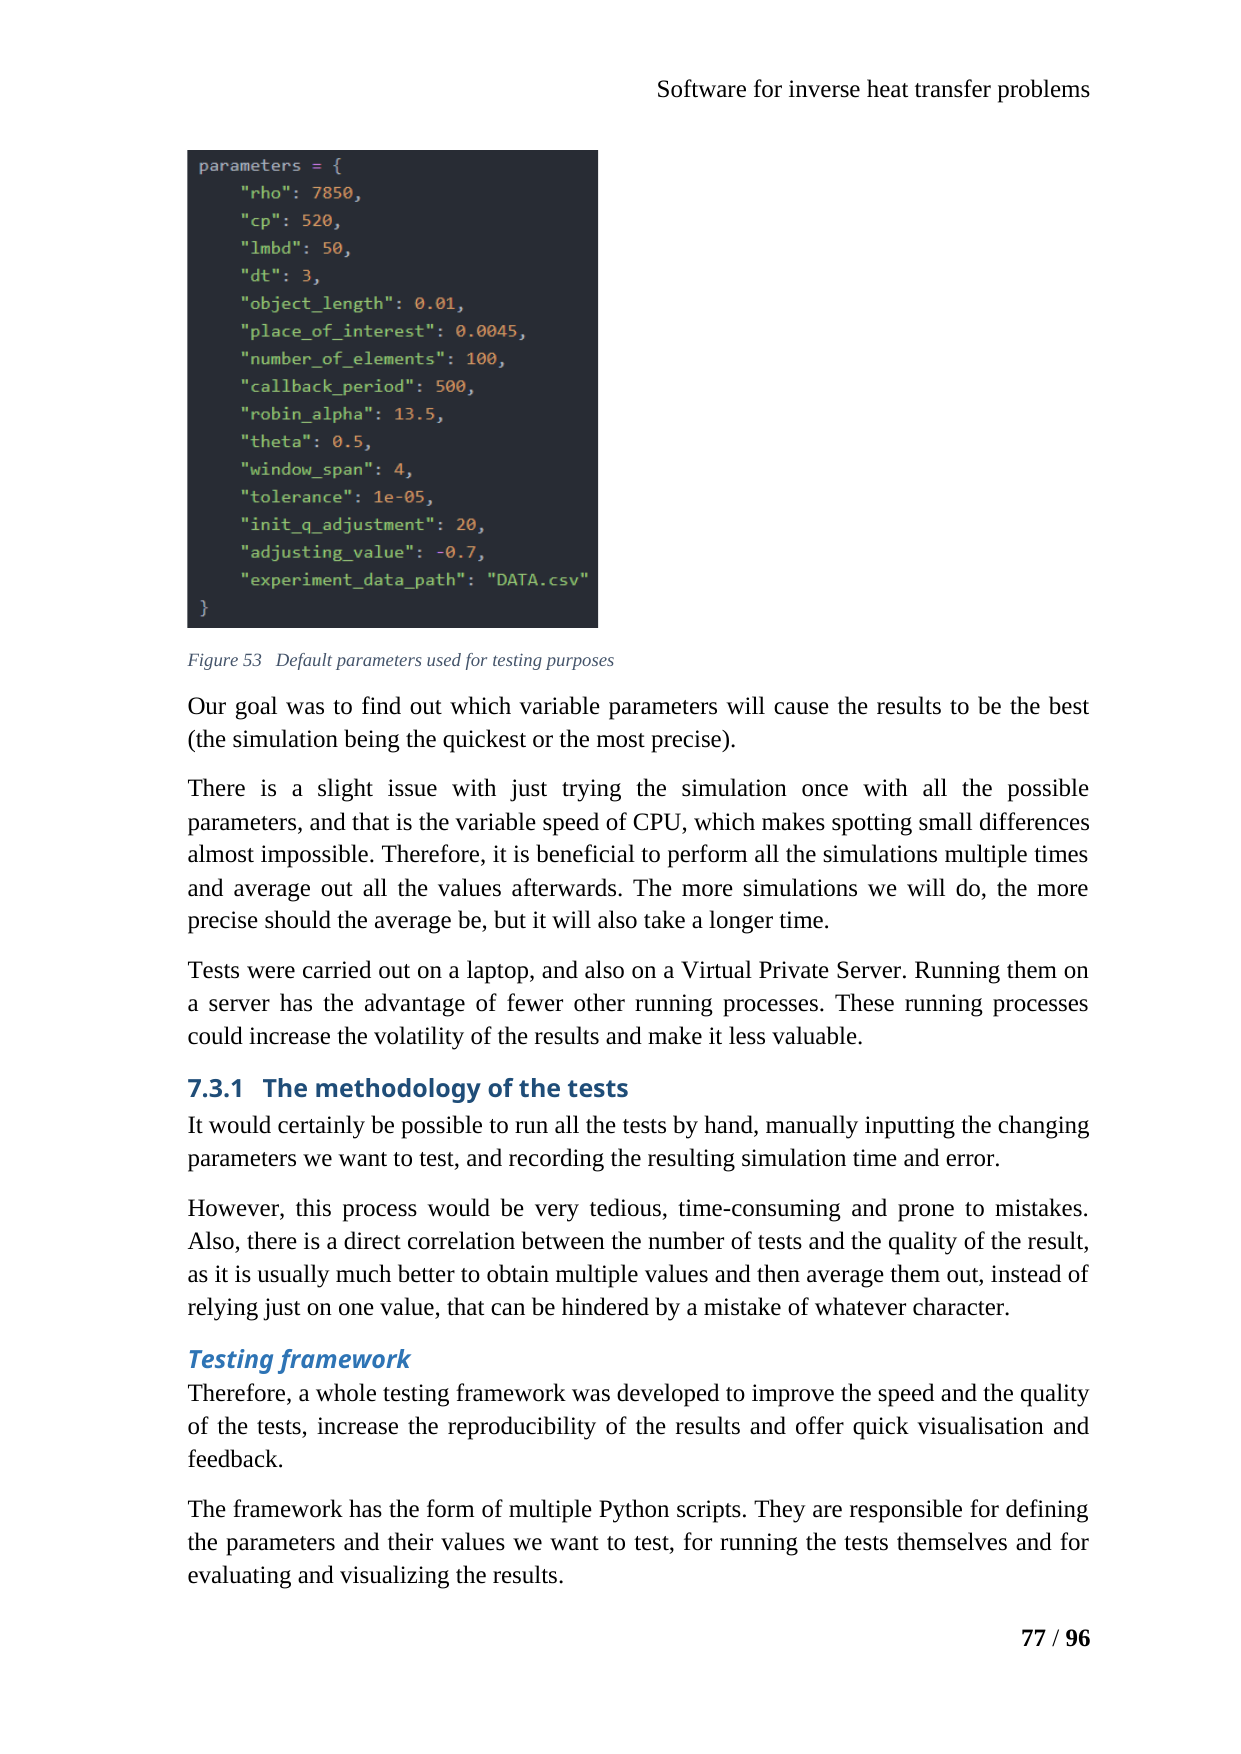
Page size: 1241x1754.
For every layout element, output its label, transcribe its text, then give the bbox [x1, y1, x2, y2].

subtitle The methodology of the tests [187, 1071, 1090, 1105]
text However, this process would be very tedious, time-consuming and prone to mistakes. Also, there is a direct correlation between the number of tests and the quality of the result, as it is usually much better to obtain multiple values and then average them out, instead of relying just on one value, that can be hindered by a mistake of whatever character. [187, 1193, 1090, 1321]
text Therefore, a whole testing framework was developed to improve the speed and the quality of the tests, increase the reproducibility of the results and offer quick visualisation and feedback. [187, 1378, 1090, 1473]
subtitle Testing framework [187, 1342, 1090, 1376]
text There is a slight issue with just trying the simulation once with all the possible parameters, and that is the variable speed of CPU, which makes spotting small differences almost impossible. Therefore, it is beneficial to perform all the simulations multiple times and average out all the values afterwards. The more simulations we will do, the more precise should the average be, but it will also take a longer time. [187, 773, 1090, 934]
text Our goal was to find out which variable parameters will cause the results to be the best (the simulation being the quickest or the most precise). [187, 691, 1090, 753]
picture [187, 150, 599, 628]
text Figure 53 Default parameters used for testing purposes [187, 648, 1090, 670]
text It would certainly be possible to run all the tests by hand, manually inputting the changing parameters we want to test, and recording the resulting simulation time and error. [187, 1110, 1090, 1172]
text Tests were carried out on a laptop, and also on a Virtual Private Server. Running them on a server has the advantage of fewer other running processes. These running processes could increase the volatility of the results and make it less valuable. [187, 955, 1090, 1050]
text The framework has the form of multiple Python scripts. They are responsible for defining the parameters and their values we want to test, for running the tests themselves and for evaluating and visualizing the results. [187, 1494, 1090, 1589]
